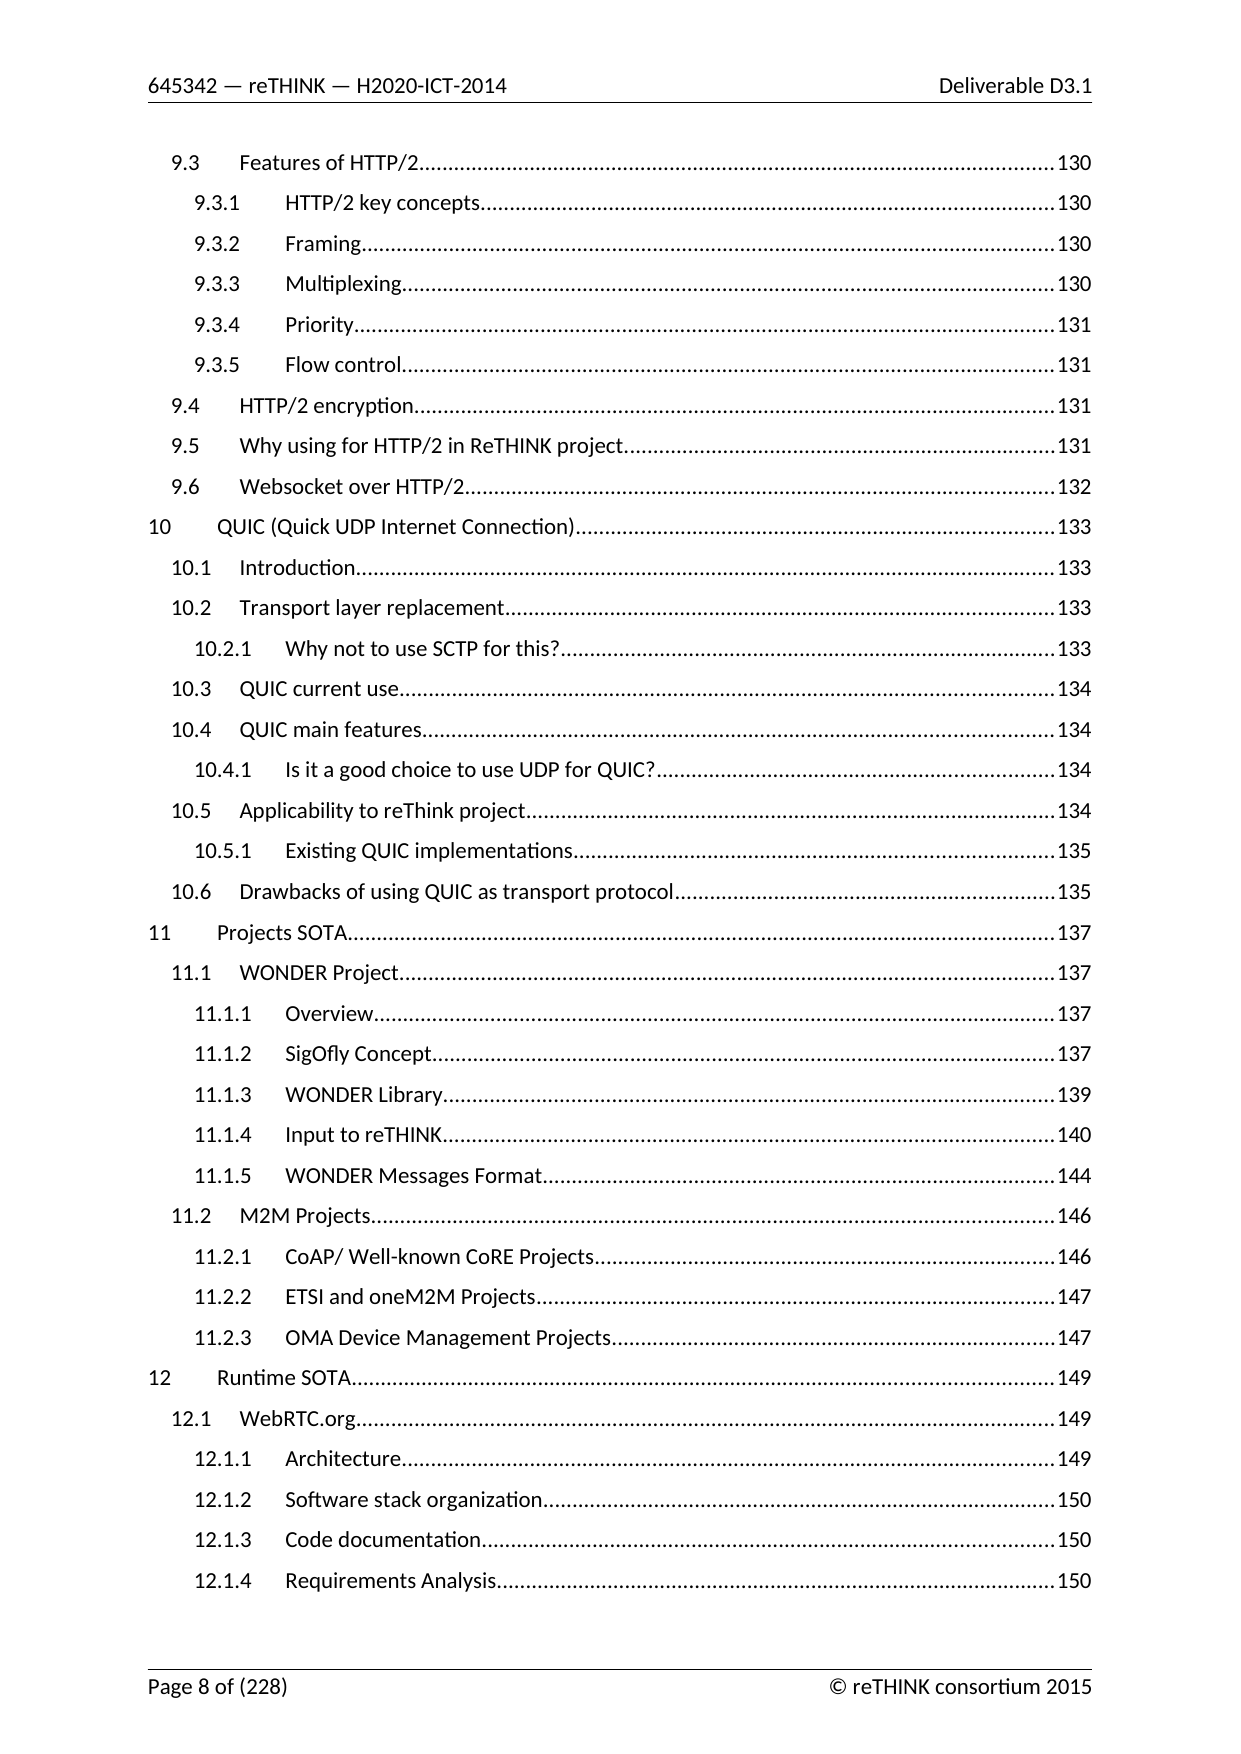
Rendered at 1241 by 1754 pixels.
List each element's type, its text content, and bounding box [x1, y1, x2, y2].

text 12.1.2 Software stack organization 150 [193, 1485, 1092, 1513]
text 11.2.2 ETSI and oneM2M Projects 147 [193, 1282, 1092, 1310]
text 12 Runtime SOTA 149 [148, 1363, 1092, 1391]
text 10.5 Applicability to reThink project 134 [171, 796, 1092, 824]
text 9.4 HTTP/2 encryption 131 [171, 391, 1092, 419]
text 10 QUIC (Quick UDP Internet Connection) 133 [148, 512, 1092, 540]
text 10.5.1 Existing QUIC implementations 135 [193, 837, 1092, 864]
text 11.1.1 Overview 137 [193, 999, 1092, 1027]
text 10.2.1 Why not to use SCTP for this? 133 [193, 634, 1092, 662]
text 9.3.5 Flow control 131 [193, 350, 1092, 378]
text 10.4.1 Is it a good choice to use UDP for QUIC? 134 [193, 756, 1092, 783]
text 9.3.4 Priority 131 [193, 310, 1092, 338]
text 11.2.1 CoAP/ Well-known CoRE Projects 146 [193, 1242, 1092, 1270]
text 10.1 Introduction 133 [171, 553, 1092, 581]
text 11.1.5 WONDER Messages Format 144 [193, 1161, 1092, 1189]
text 12.1.4 Requirements Analysis 150 [193, 1566, 1092, 1594]
text 12.1.3 Code documentation 150 [193, 1525, 1092, 1553]
text 10.4 QUIC main features 134 [171, 715, 1092, 743]
text 12.1.1 Architecture 149 [193, 1444, 1092, 1472]
text 11.2.3 OMA Device Management Projects 147 [193, 1323, 1092, 1351]
text 11.1.4 Input to reTHINK 140 [193, 1120, 1092, 1148]
text 11.1.3 WONDER Library 139 [193, 1080, 1092, 1108]
text 10.3 QUIC current use 134 [171, 674, 1092, 702]
text 9.5 Why using for HTTP/2 in ReTHINK project. 131 [171, 431, 1092, 459]
text 10.6 Drawbacks of using QUIC as transport protocol 135 [171, 877, 1092, 905]
text 9.3 Features of HTTP/2 130 [171, 148, 1092, 176]
text 11.2 M2M Projects 146 [171, 1201, 1092, 1229]
text 11.1 WONDER Project 137 [171, 958, 1092, 986]
text 11.1.2 SigOfly Concept 137 [193, 1039, 1092, 1067]
text 9.3.1 HTTP/2 key concepts 130 [193, 188, 1092, 216]
text 9.6 Websocket over HTTP/2 132 [171, 472, 1092, 500]
text 9.3.3 Multiplexing 130 [193, 269, 1092, 297]
text 11 Projects SOTA 137 [148, 918, 1092, 946]
text 9.3.2 Framing 130 [193, 229, 1092, 257]
text 12.1 WebRTC.org 149 [171, 1404, 1092, 1432]
text 10.2 Transport layer replacement 133 [171, 593, 1092, 621]
